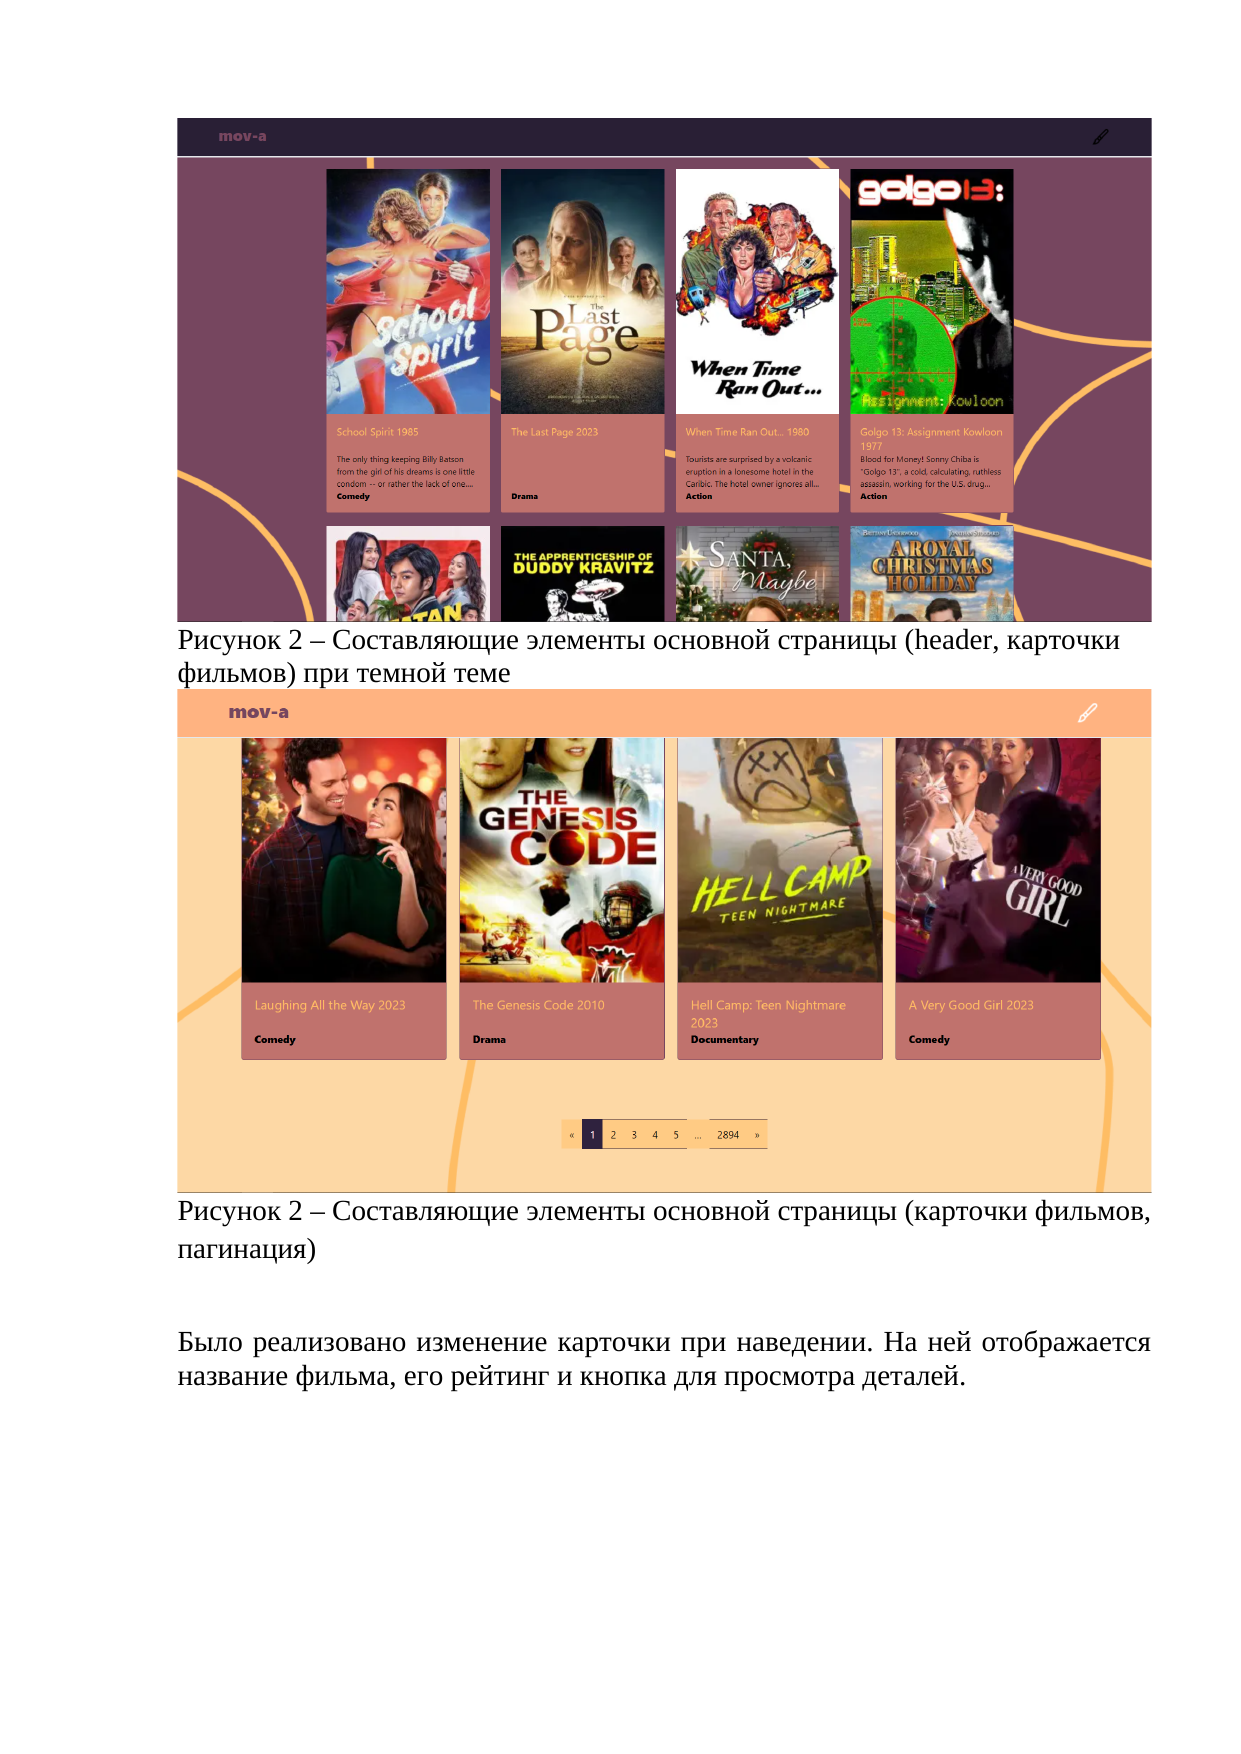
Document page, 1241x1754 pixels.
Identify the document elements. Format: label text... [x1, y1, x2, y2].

text Рисунок 2 – Составляющие элементы основной страницы (карточки фильмов, пагинация) [177, 1193, 1152, 1265]
text Рисунок 2 – Составляющие элементы основной страницы (header, карточки фильмов) при темной теме [177, 622, 1152, 689]
picture [177, 689, 1152, 1193]
picture [177, 118, 1152, 622]
text Было реализовано изменение карточки при наведении. На ней отображается название фильма, его рейтинг и кнопка для просмотра деталей. [177, 1324, 1152, 1391]
